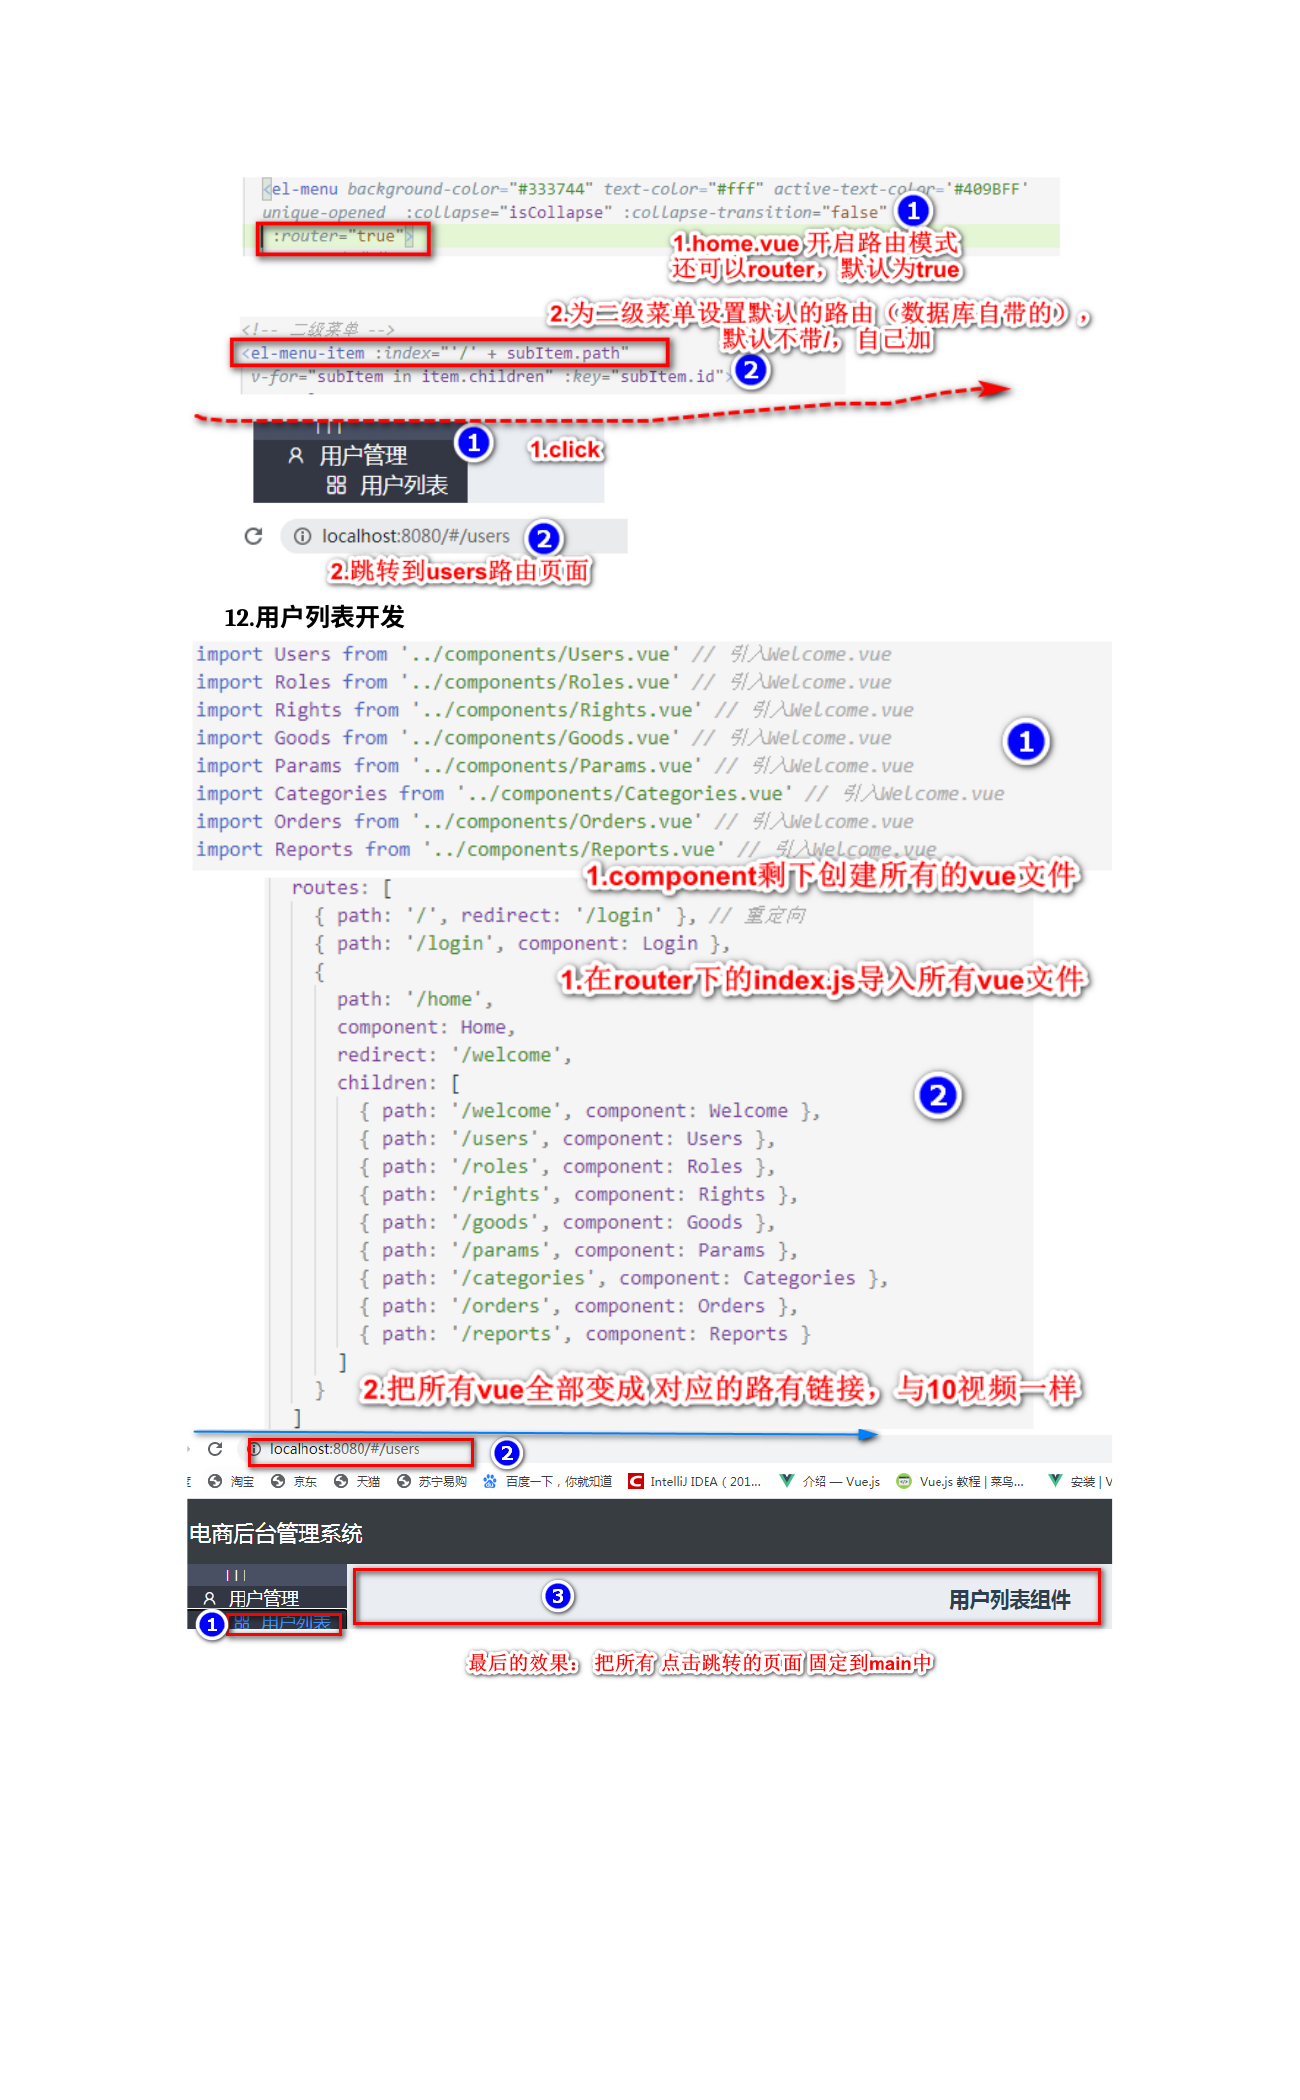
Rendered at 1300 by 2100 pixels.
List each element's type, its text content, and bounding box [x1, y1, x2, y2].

subtitle 12.用户列表开发 [187, 598, 1112, 633]
picture [187, 633, 1113, 1695]
picture [187, 150, 1113, 598]
